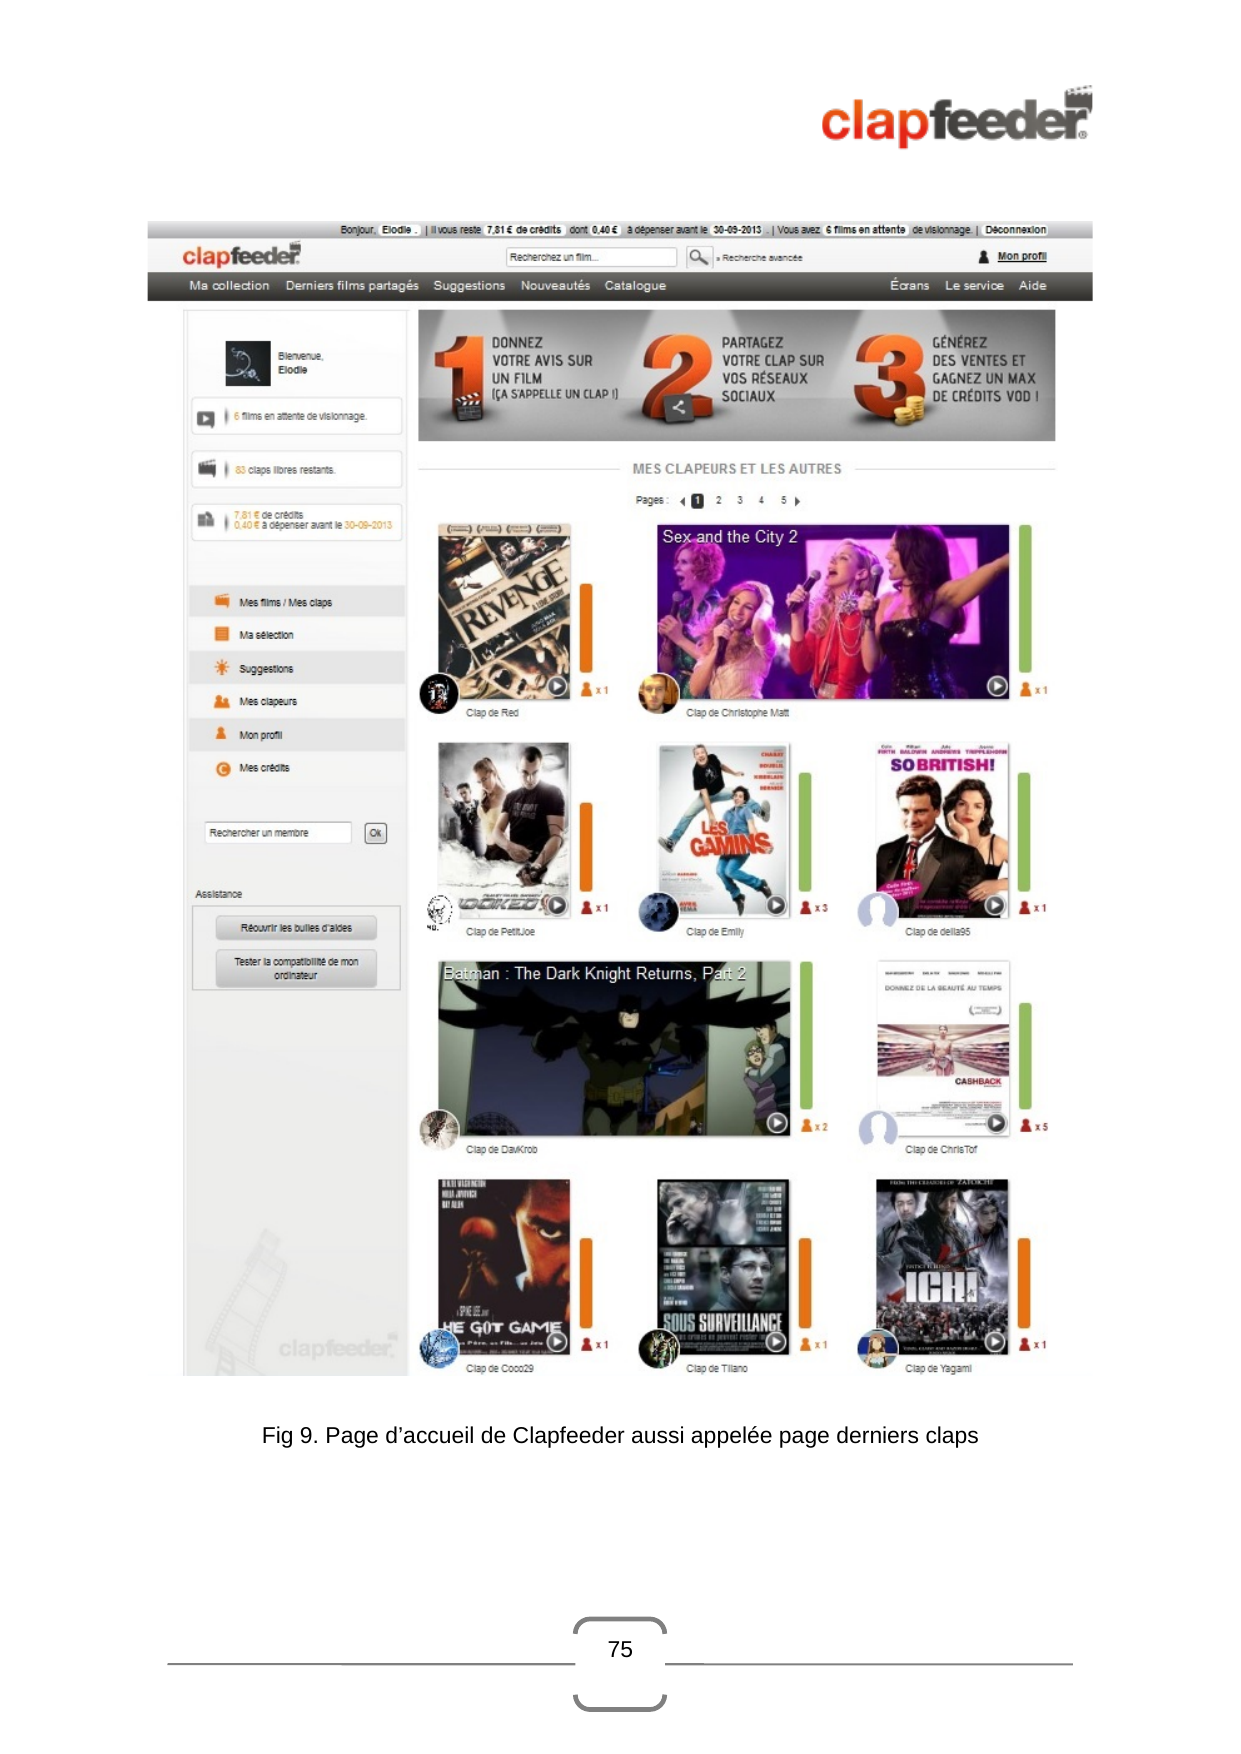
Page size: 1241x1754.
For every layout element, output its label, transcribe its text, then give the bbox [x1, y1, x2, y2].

picture [822, 73, 1093, 169]
picture [147, 221, 1093, 1376]
text Fig 9. Page d’accueil de Clapfeeder aussi appelée page derniers claps [148, 1422, 1093, 1448]
